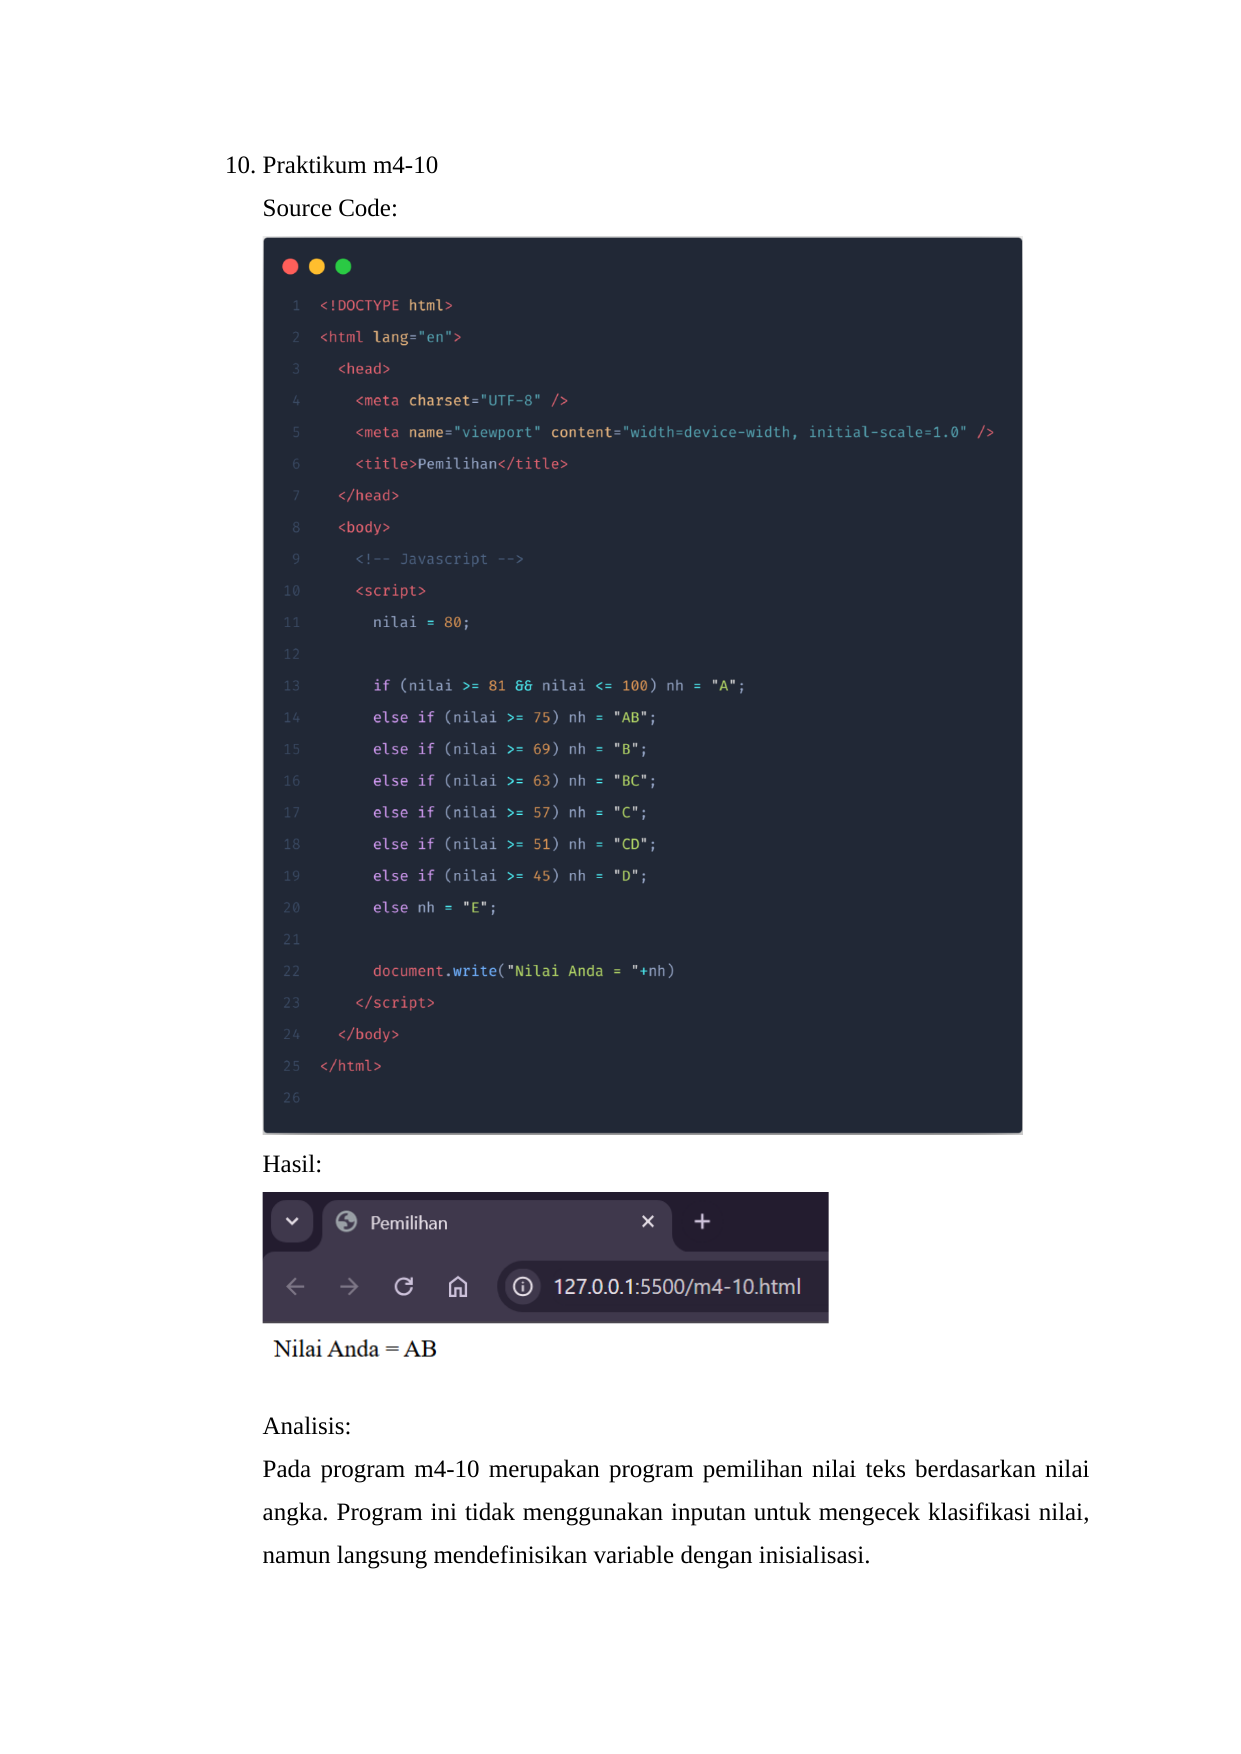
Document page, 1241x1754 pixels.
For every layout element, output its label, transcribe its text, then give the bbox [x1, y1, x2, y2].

list Hasil: [262, 1149, 1090, 1178]
list Analisis: [262, 1411, 1090, 1439]
picture [262, 1192, 829, 1397]
list Praktikum m4-10 [225, 150, 1090, 179]
list Source Code: [262, 193, 1090, 222]
picture [262, 236, 1023, 1135]
list Pada program m4-10 merupakan program pemilihan nilai teks berdasarkan nilai angka. Program ini tidak menggunakan inputan untuk mengecek klasifikasi nilai, namun langsung mendefinisikan variable dengan inisialisasi. [262, 1454, 1090, 1569]
